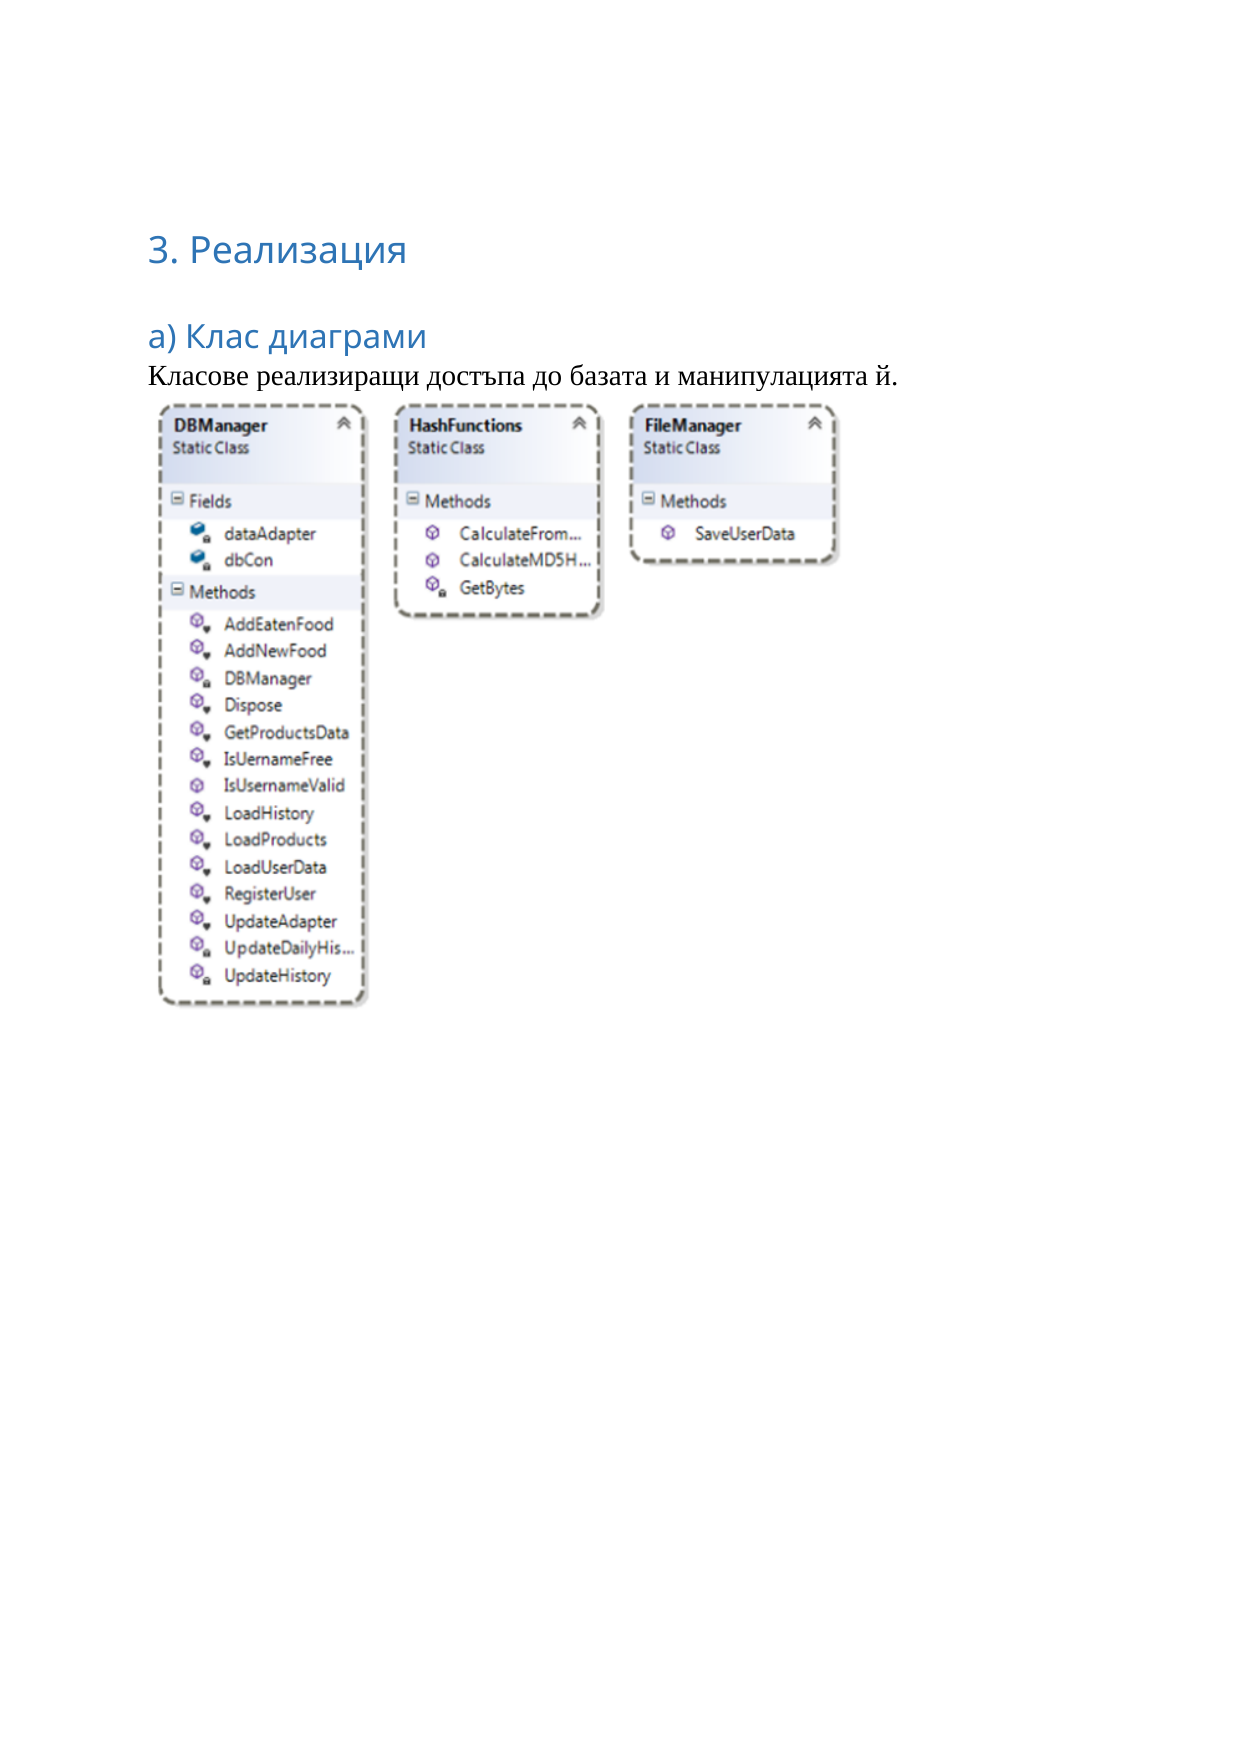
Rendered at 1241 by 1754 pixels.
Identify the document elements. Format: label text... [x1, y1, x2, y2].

subtitle 3. Реализация [148, 224, 1093, 275]
subtitle а) Клас диаграми [148, 312, 1093, 358]
picture [147, 391, 860, 1022]
